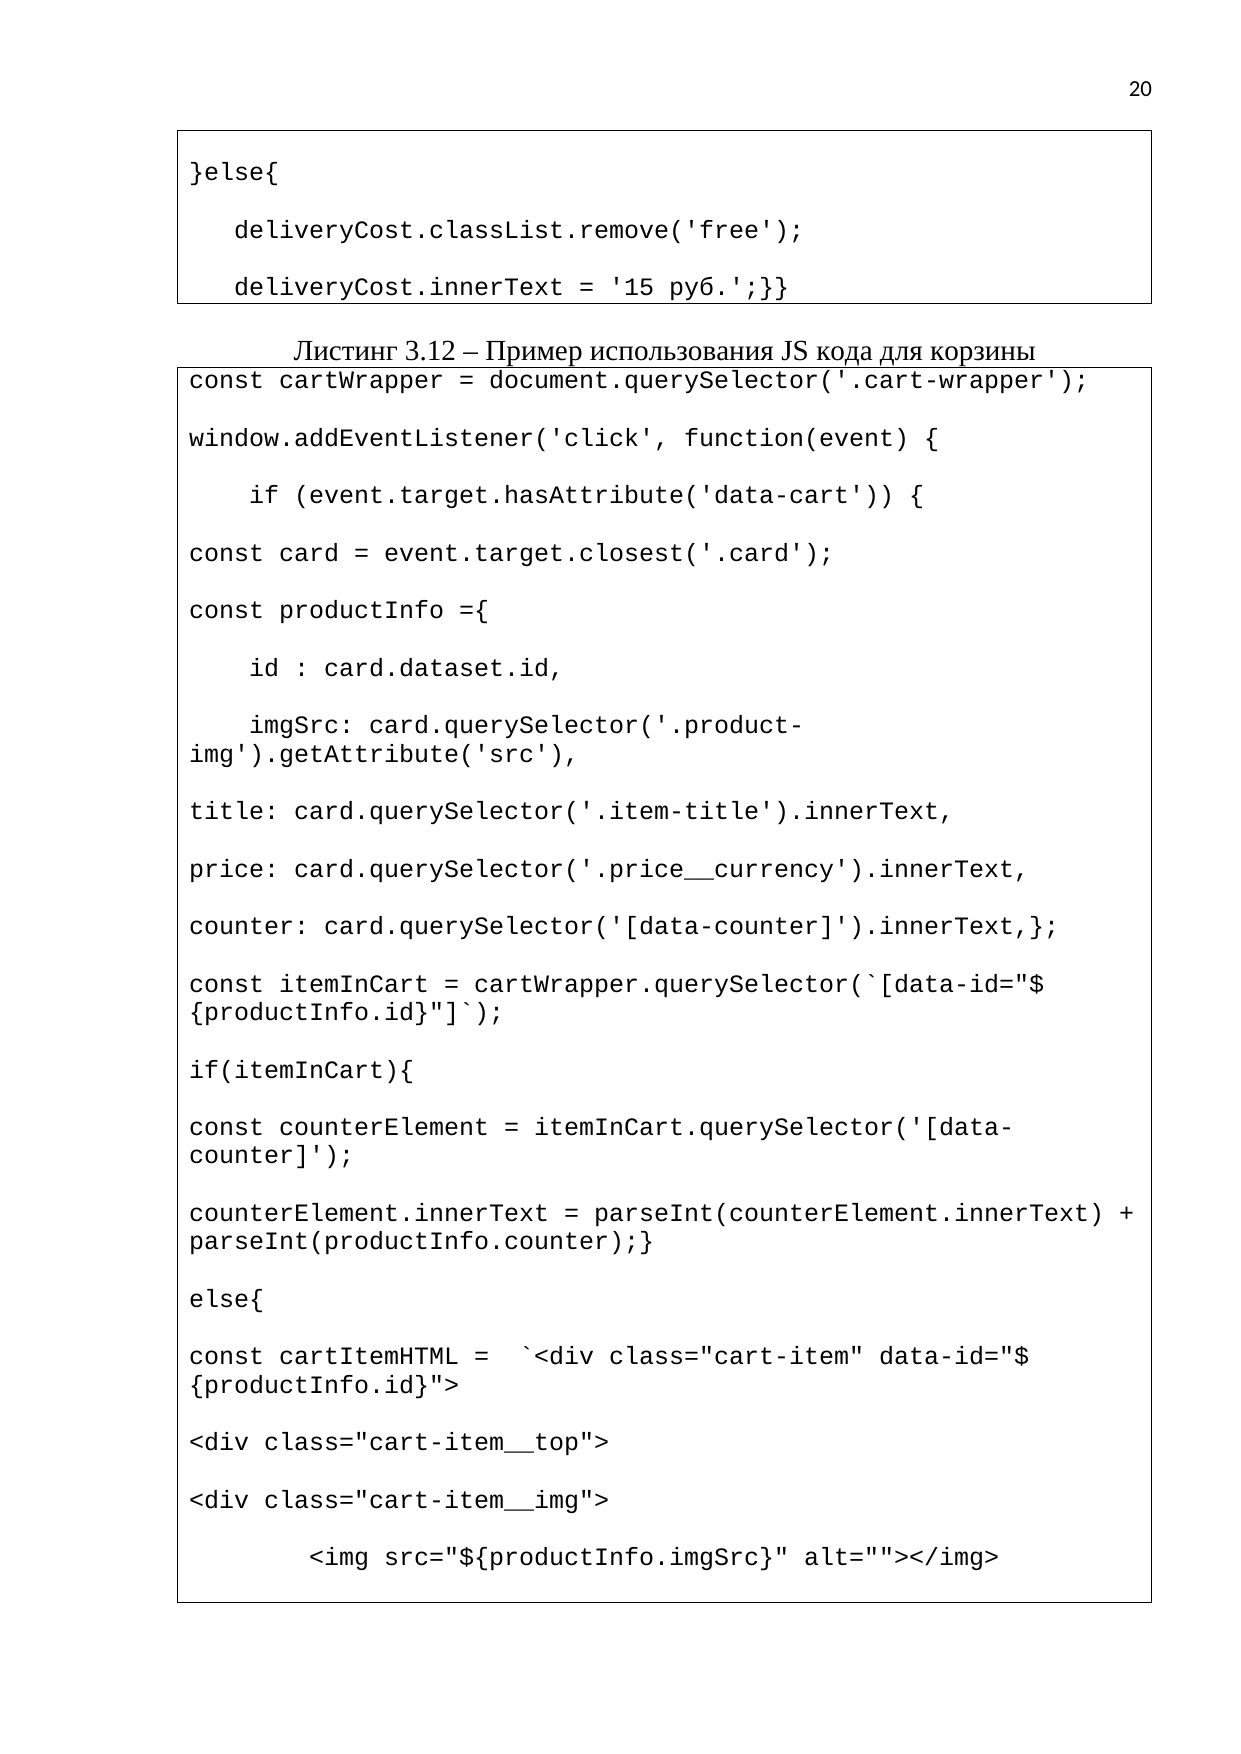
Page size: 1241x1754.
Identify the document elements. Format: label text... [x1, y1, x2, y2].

text Листинг 3.12 – Пример использования JS кода для корзины [177, 333, 1152, 367]
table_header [178, 131, 1151, 303]
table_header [178, 368, 1151, 1602]
